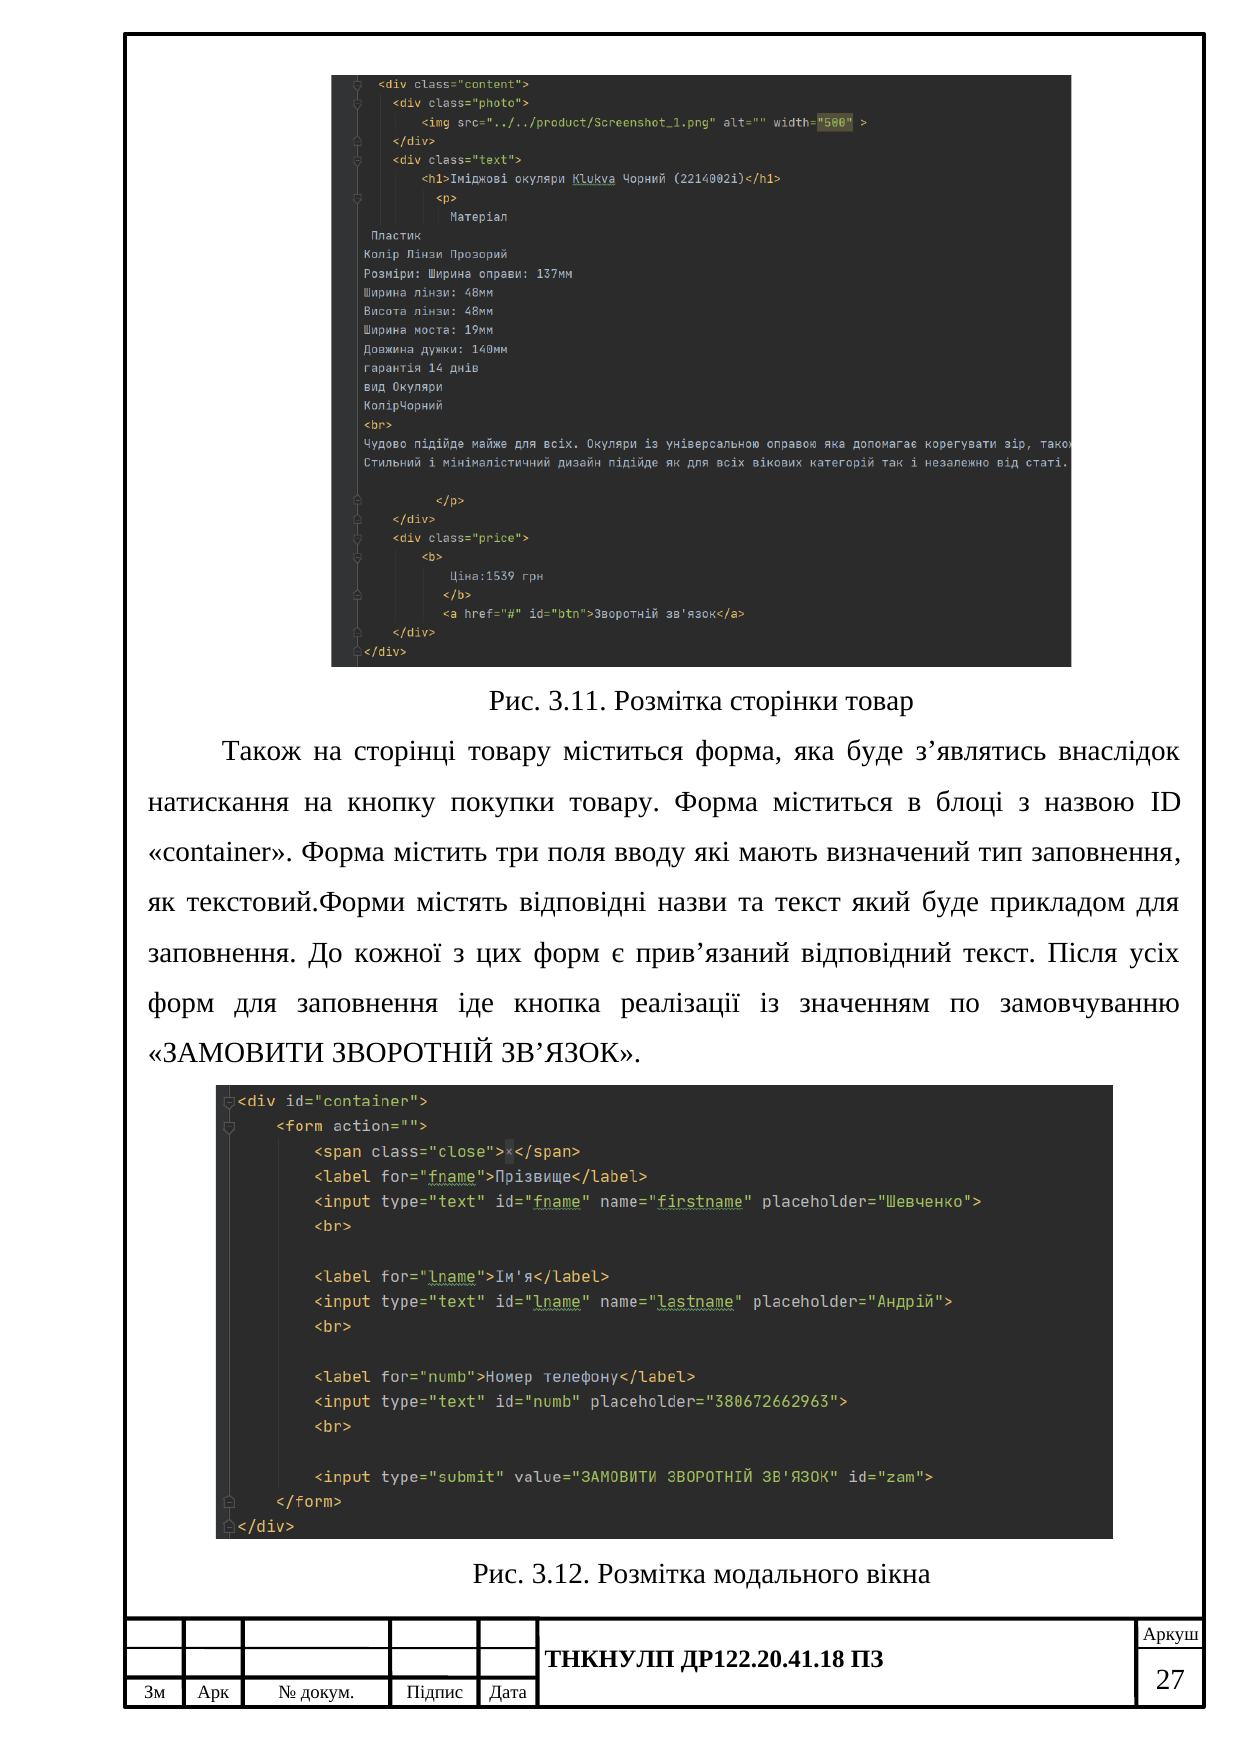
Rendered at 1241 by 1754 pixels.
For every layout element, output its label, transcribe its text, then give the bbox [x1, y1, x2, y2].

text Рис. 3.12. Розмітка модального вікна [148, 1556, 1181, 1589]
picture [331, 75, 1072, 667]
text Також на сторінці товару міститься форма, яка буде з’являтись внаслідок натискання на кнопку покупки товару. Форма міститься в блоці з назвою ID «container». Форма містить три поля вводу які мають визначений тип заповнення, як текстовий.Форми містять відповідні назви та текст який буде прикладом для заповнення. До кожної з цих форм є прив’язаний відповідний текст. Після усіх форм для заповнення іде кнопка реалізації із значенням по замовчуванню «ЗАМОВИТИ ЗВОРОТНІЙ ЗВ’ЯЗОК». [148, 733, 1181, 1069]
text Рис. 3.11. Розмітка сторінки товар [148, 683, 1181, 717]
picture [215, 1085, 1113, 1539]
